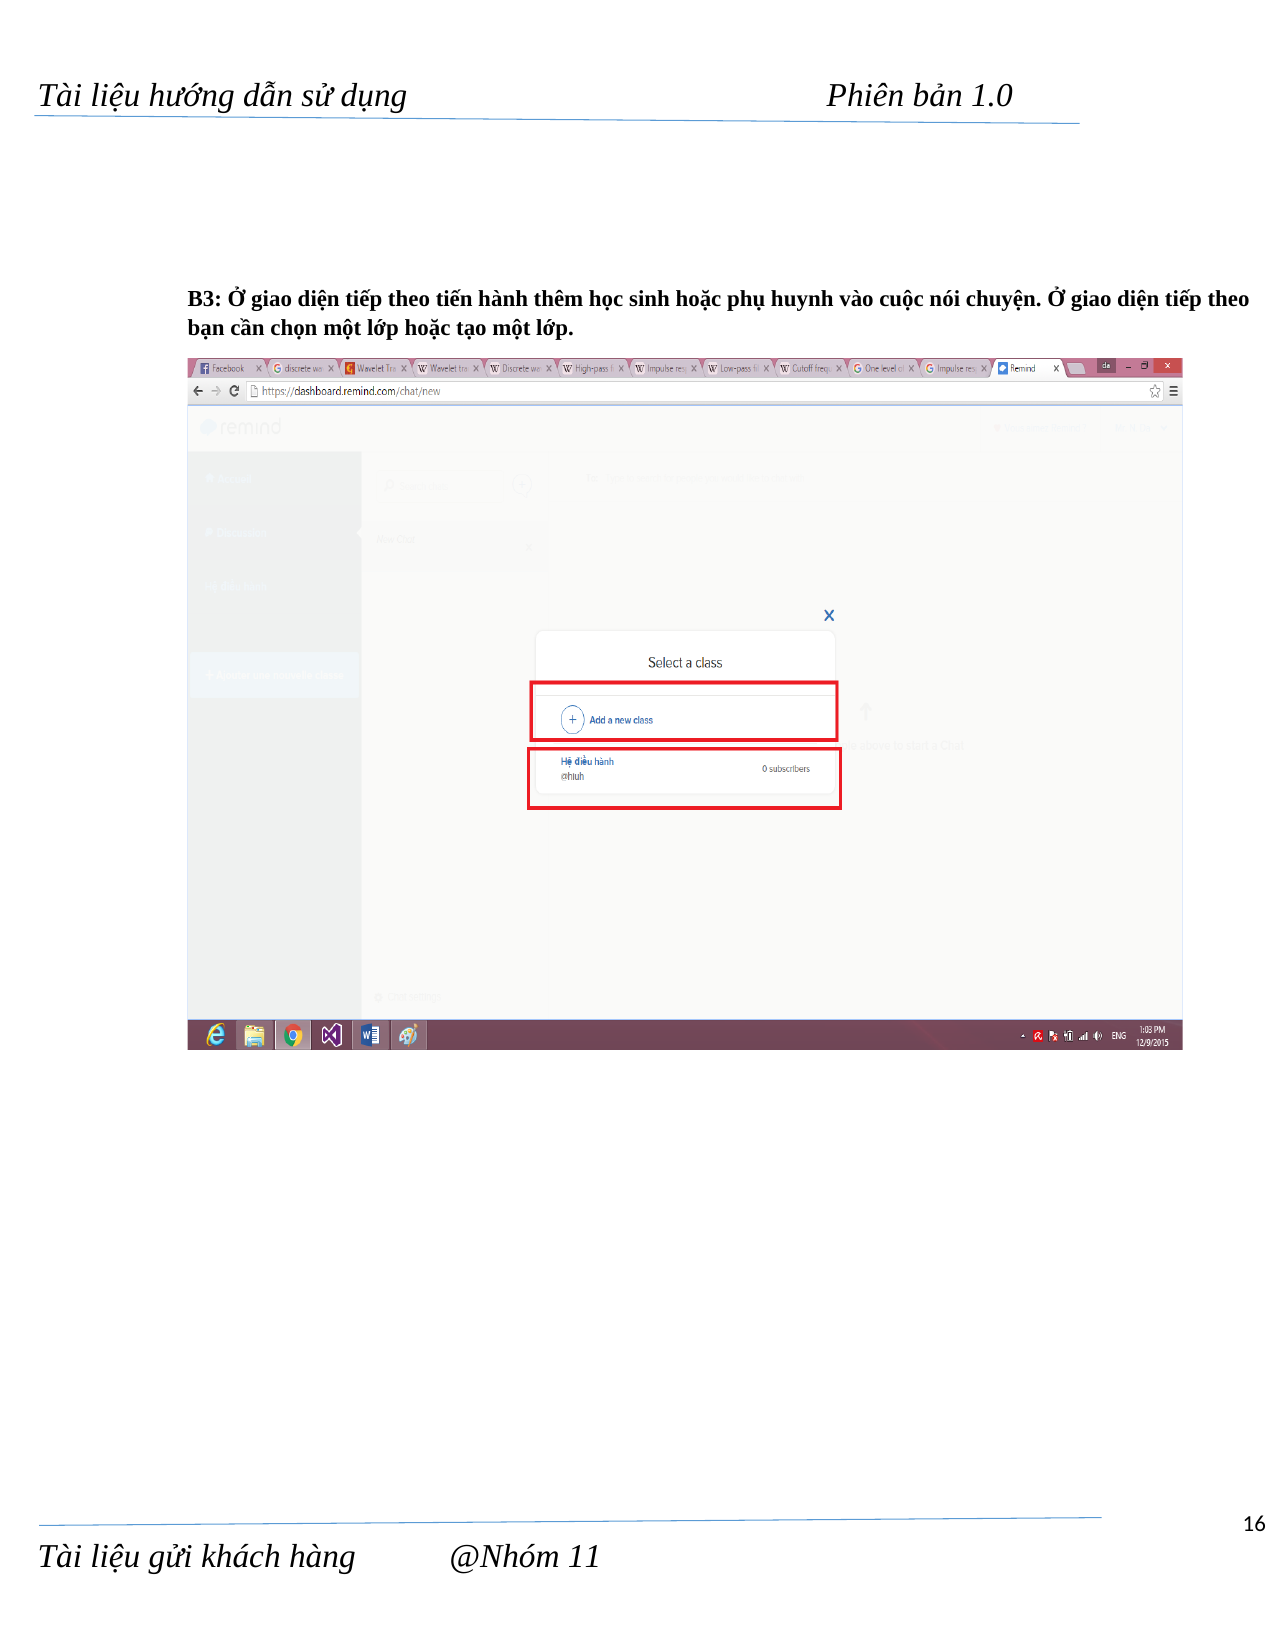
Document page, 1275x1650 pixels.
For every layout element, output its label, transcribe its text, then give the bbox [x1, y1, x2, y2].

text B3: Ở giao diện tiếp theo tiến hành thêm học sinh hoặc phụ huynh vào cuộc nói chuyện. Ở giao diện tiếp theo bạn cần chọn một lớp hoặc tạo một lớp. [187, 285, 1266, 340]
picture [187, 358, 1183, 1050]
